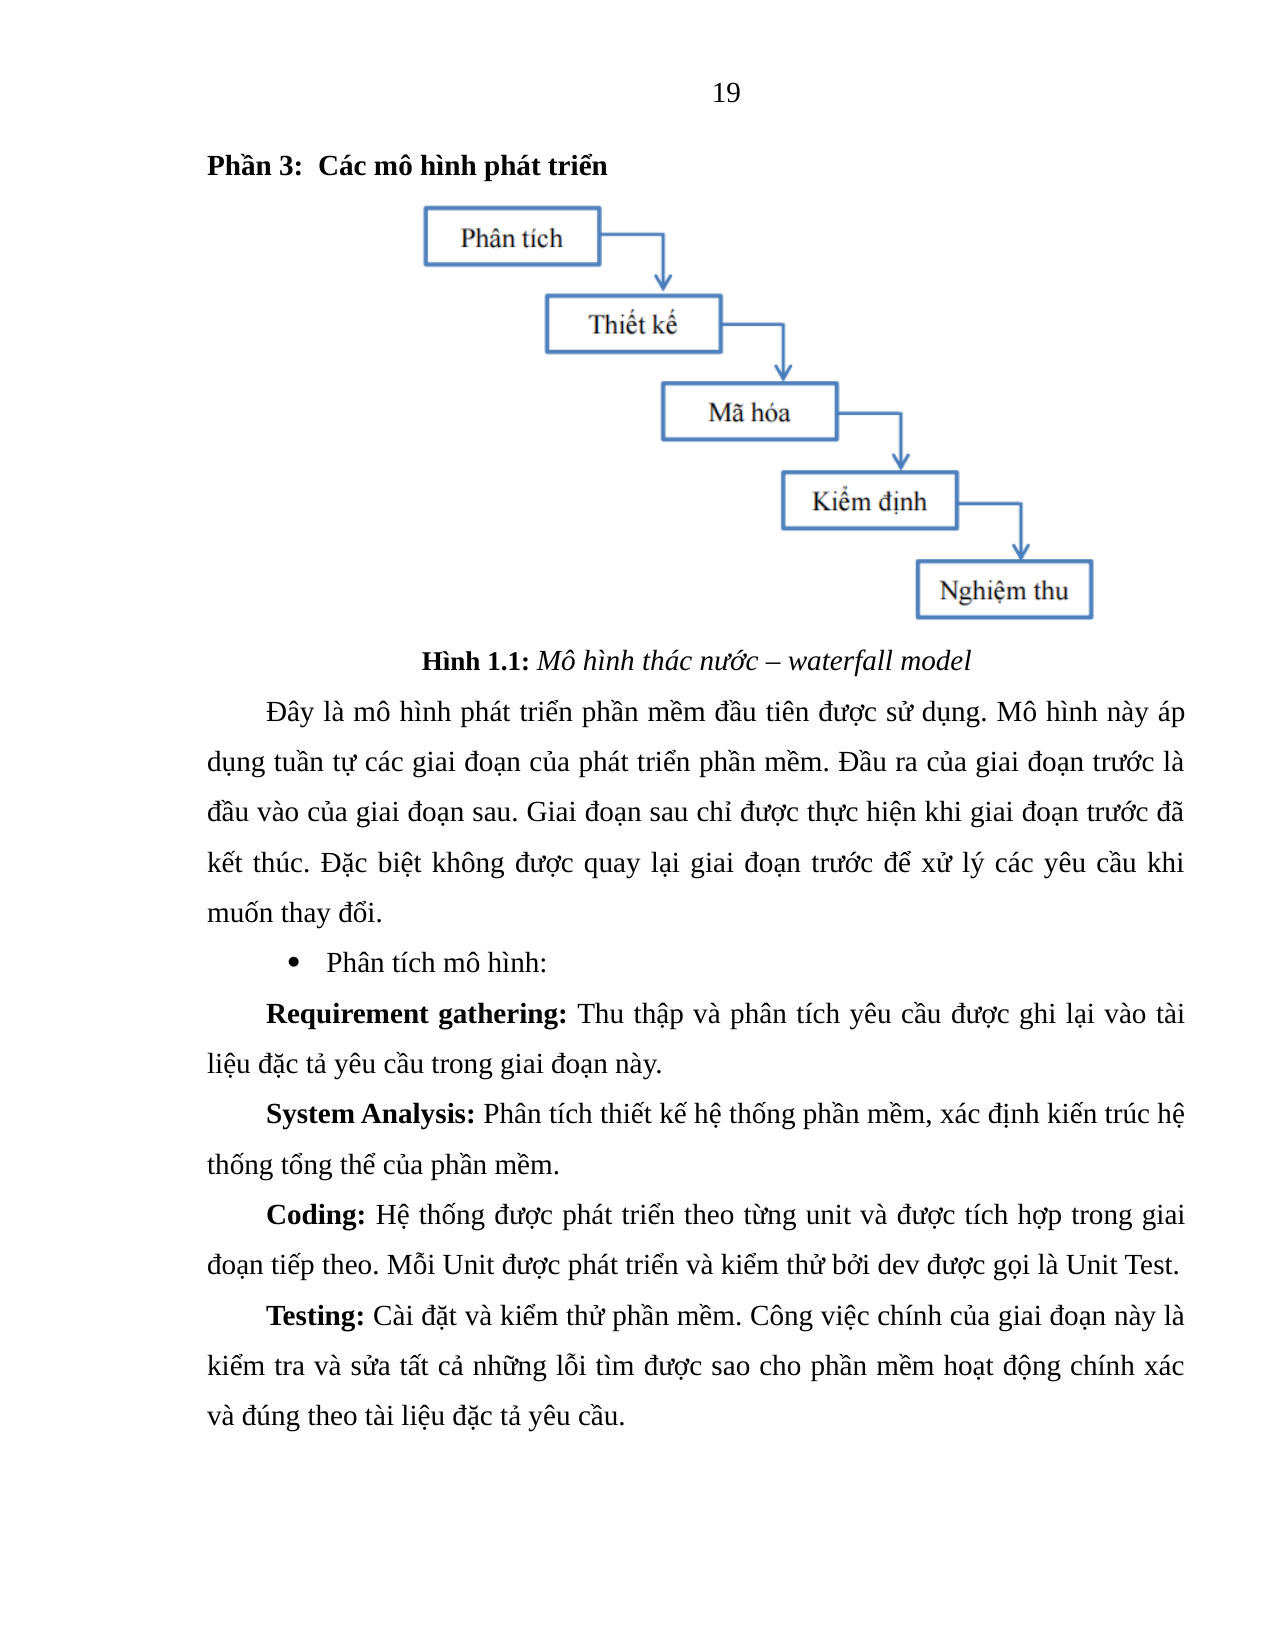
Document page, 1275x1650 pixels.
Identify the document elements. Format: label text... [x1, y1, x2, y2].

subtitle Các mô hình phát triển [207, 148, 1186, 181]
text Requirement gathering: Thu thập và phân tích yêu cầu được ghi lại vào tài liệu đặc tả yêu cầu trong giai đoạn này. [207, 996, 1186, 1080]
list Phân tích mô hình: [289, 945, 1186, 979]
picture [348, 198, 1105, 627]
text Coding: Hệ thống được phát triển theo từng unit và được tích hợp trong giai đoạn tiếp theo. Mỗi Unit được phát triển và kiểm thử bởi dev được gọi là Unit Test. [207, 1197, 1186, 1281]
text Đây là mô hình phát triển phần mềm đầu tiên được sử dụng. Mô hình này áp dụng tuần tự các giai đoạn của phát triển phần mềm. Đầu ra của giai đoạn trước là đầu vào của giai đoạn sau. Giai đoạn sau chỉ được thực hiện khi giai đoạn trước đã kết thúc. Đặc biệt không được quay lại giai đoạn trước để xử lý các yêu cầu khi muốn thay đổi. [207, 694, 1186, 929]
title Mô hình thác nước – waterfall model [207, 643, 1186, 677]
text Testing: Cài đặt và kiểm thử phần mềm. Công việc chính của giai đoạn này là kiểm tra và sửa tất cả những lỗi tìm được sao cho phần mềm hoạt động chính xác và đúng theo tài liệu đặc tả yêu cầu. [207, 1298, 1186, 1432]
text System Analysis: Phân tích thiết kế hệ thống phần mềm, xác định kiến trúc hệ thống tổng thể của phần mềm. [207, 1096, 1186, 1180]
